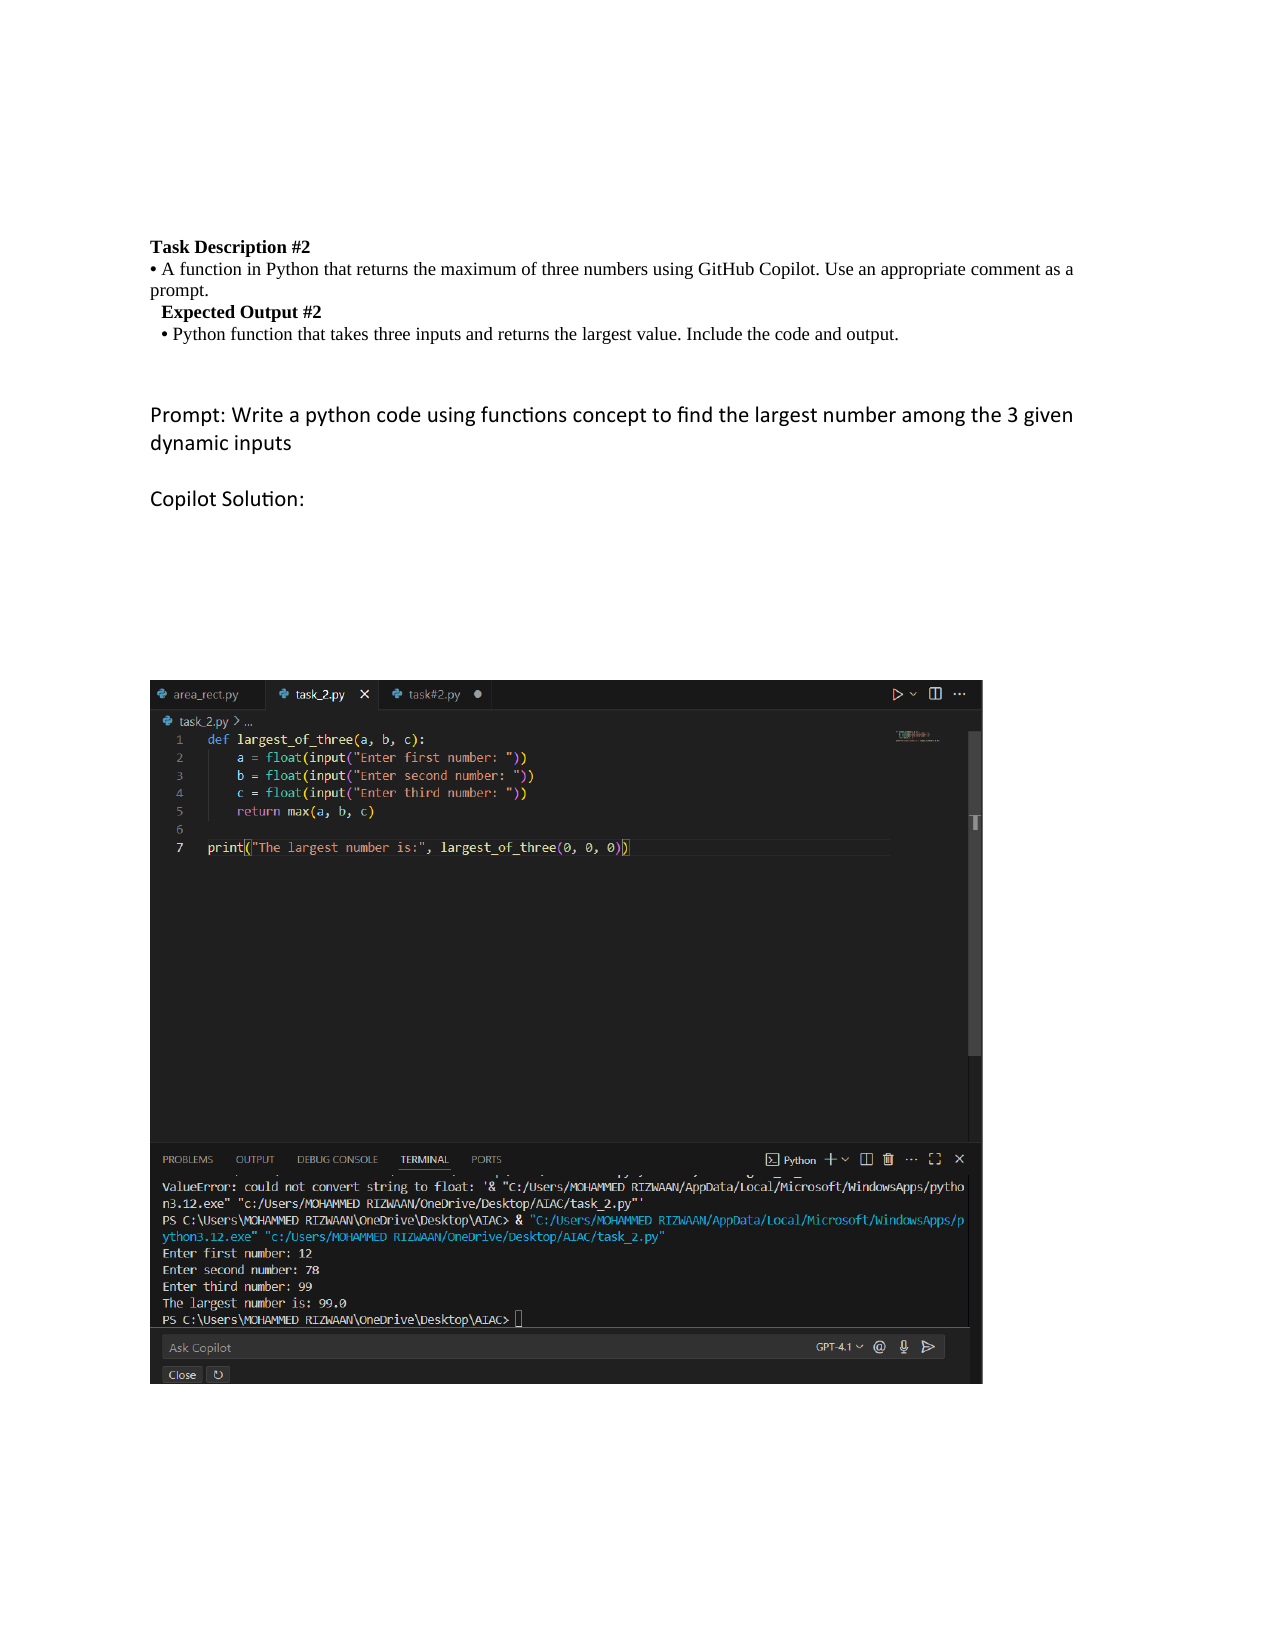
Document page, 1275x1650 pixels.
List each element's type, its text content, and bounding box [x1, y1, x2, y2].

text Expected Output #2 • Python function that takes three inputs and returns the largest value. Include the code and output. [161, 301, 1125, 344]
text Copilot Solution: [150, 484, 1125, 512]
text Task Description #2 • A function in Python that returns the maximum of three numbers using GitHub Copilot. Use an appropriate comment as a prompt. [150, 236, 1125, 301]
picture [150, 680, 983, 1384]
text Prompt: Write a python code using functions concept to find the largest number among the 3 given dynamic inputs [150, 400, 1125, 456]
